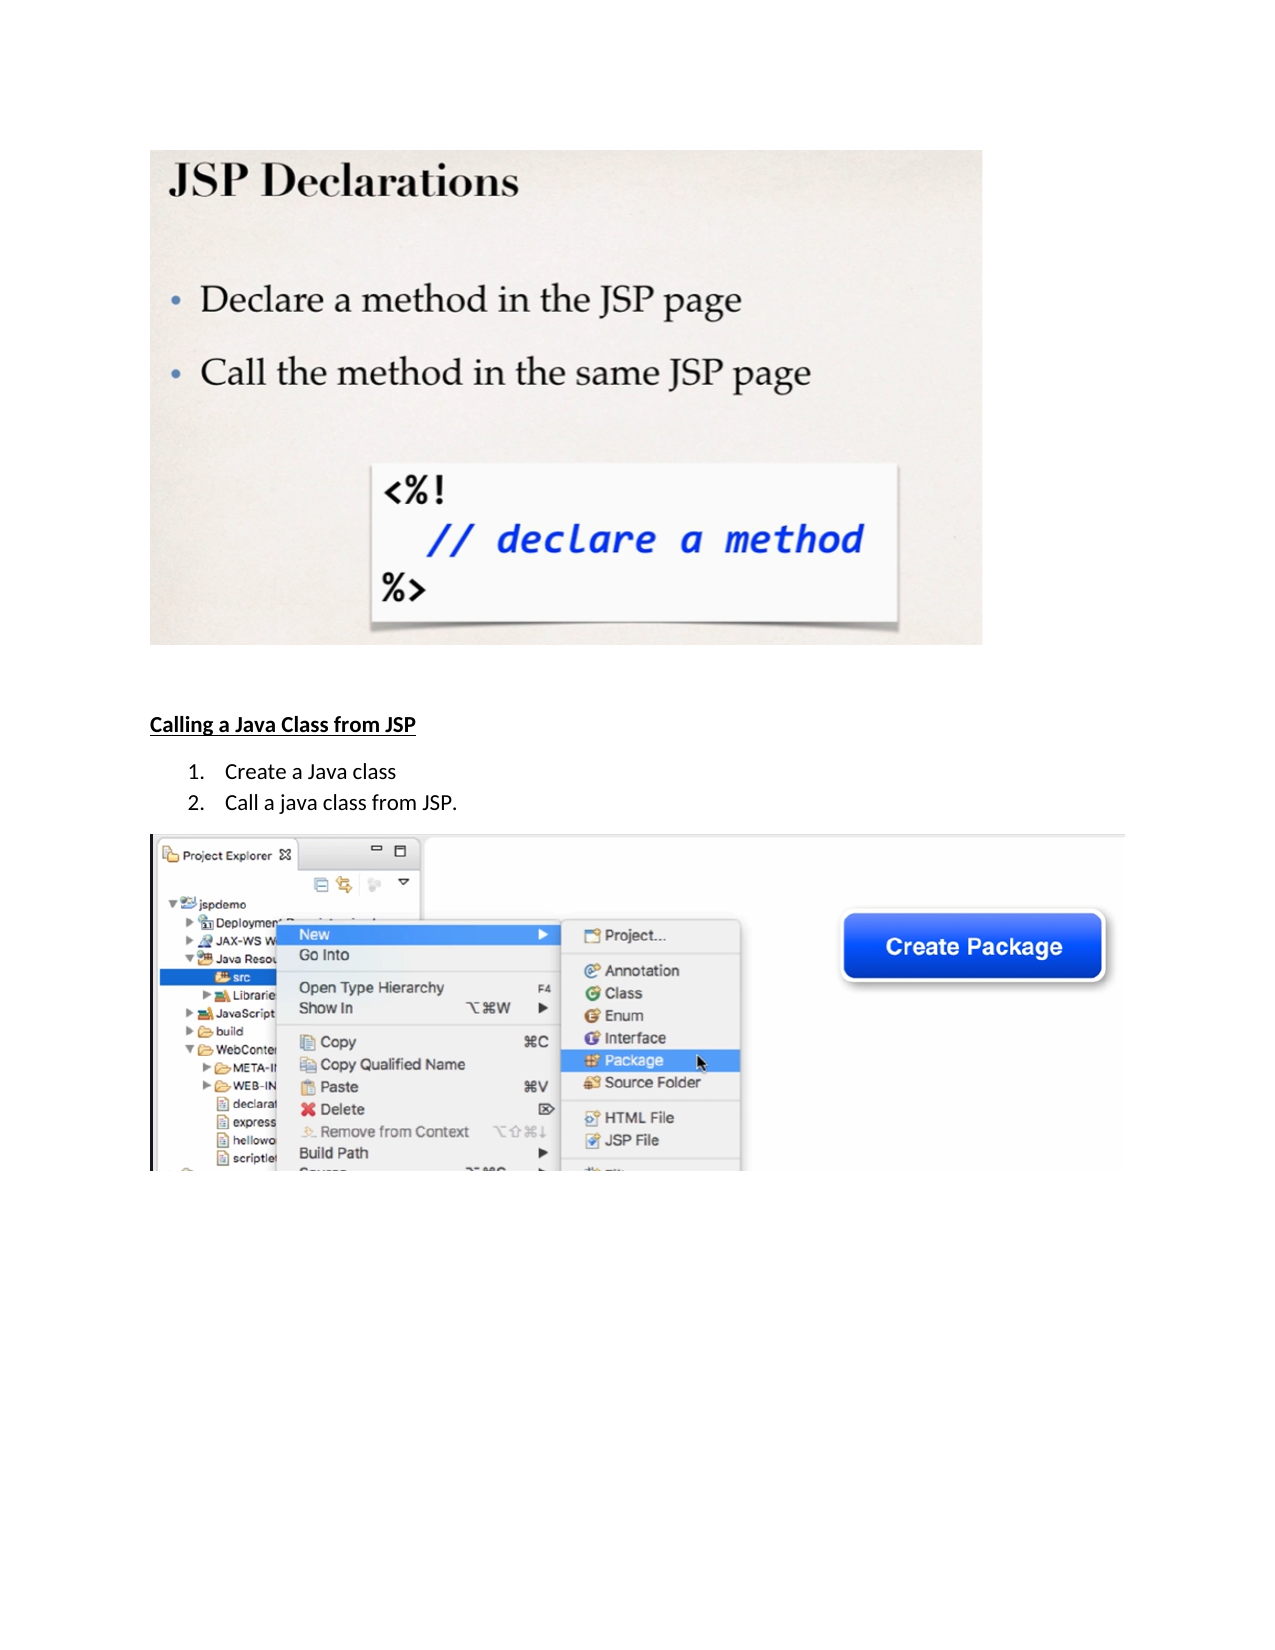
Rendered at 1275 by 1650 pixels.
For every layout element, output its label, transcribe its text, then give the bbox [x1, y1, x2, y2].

list Call a java class from JSP. [187, 788, 1125, 816]
picture [150, 834, 1125, 1171]
list Create a Java class [187, 757, 1125, 785]
text Calling a Java Class from JSP [150, 711, 1125, 738]
picture [150, 150, 983, 645]
